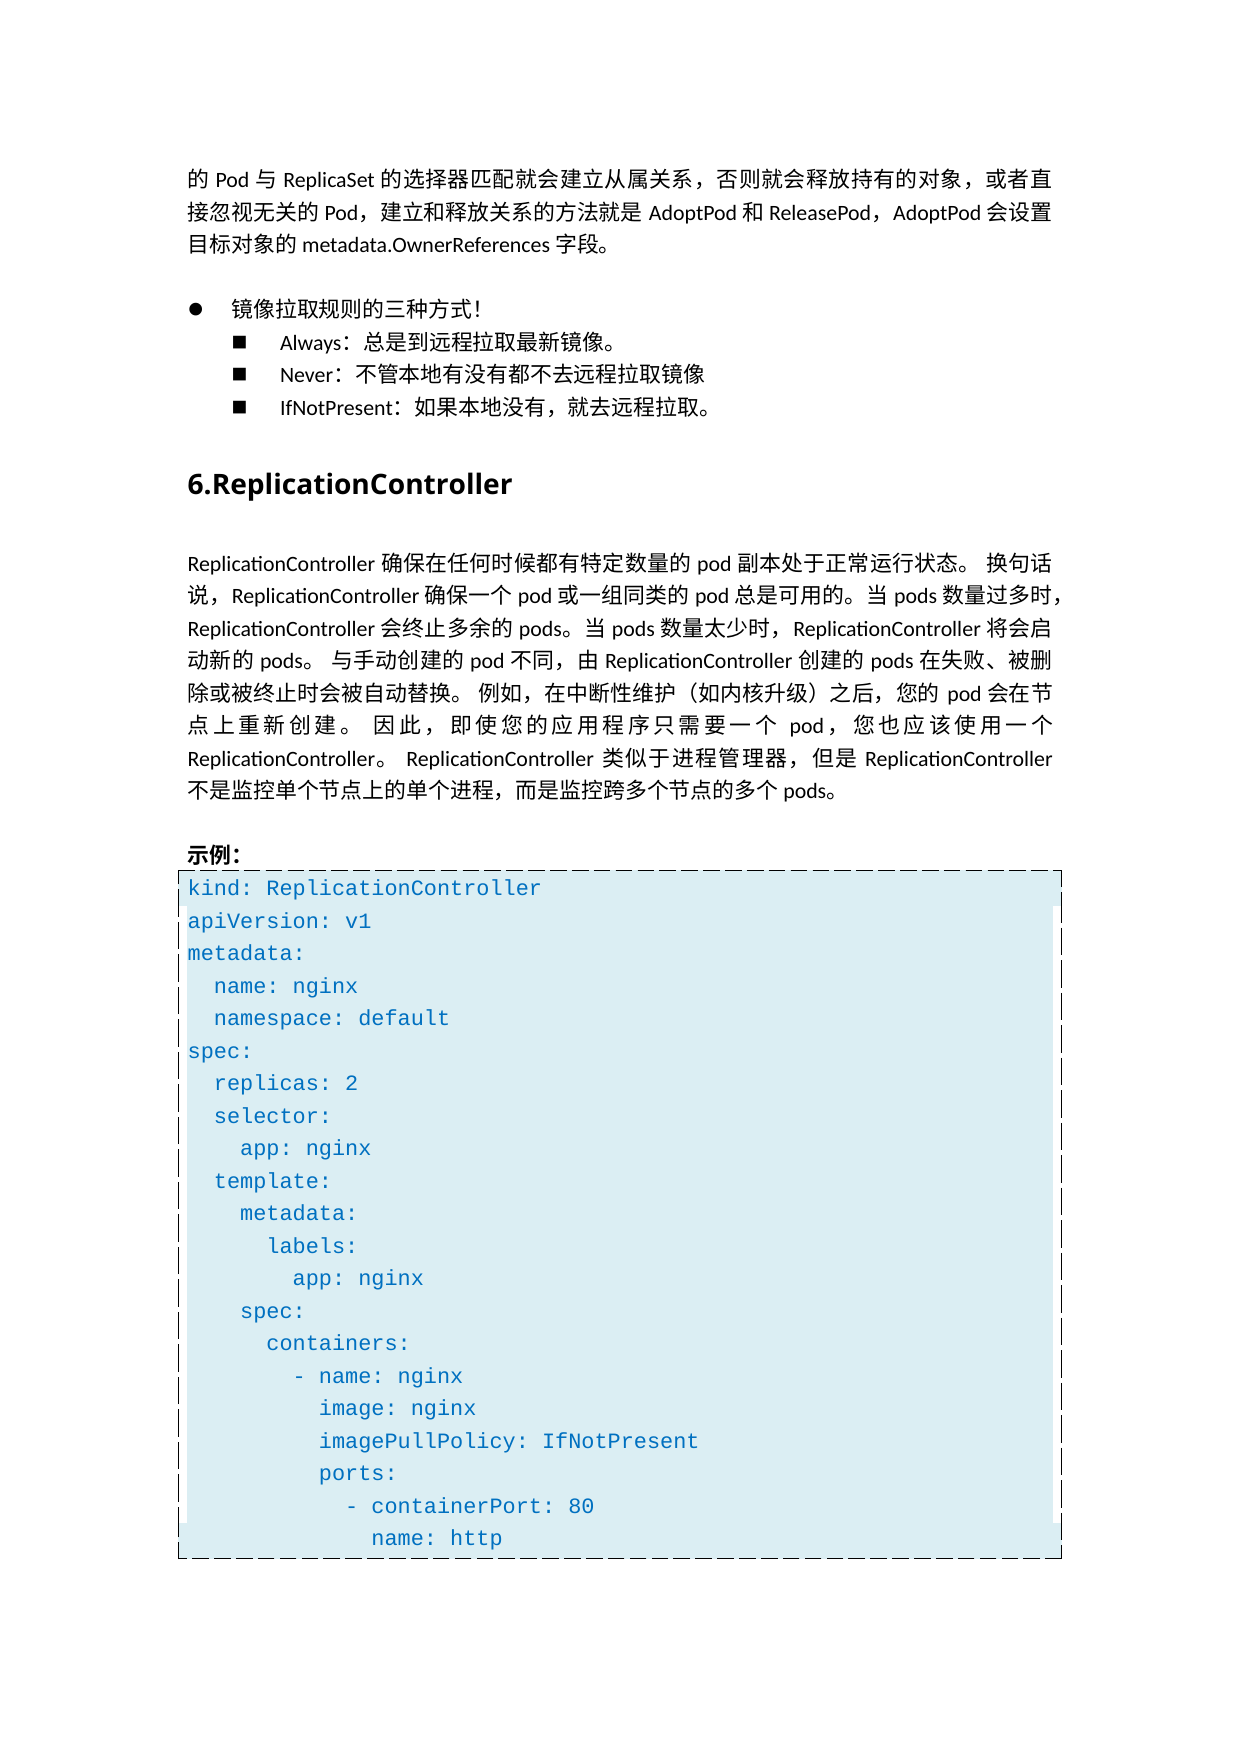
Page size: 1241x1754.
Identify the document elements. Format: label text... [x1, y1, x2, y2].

text - name: nginx [187, 1361, 1053, 1393]
text ReplicationController 确保在任何时候都有特定数量的 pod 副本处于正常运行状态。 换句话说，ReplicationController 确保一个 pod 或一组同类的 pod 总是可用的。当 pods 数量过多时，ReplicationController 会终止多余的 pods。当 pods 数量太少时，ReplicationController 将会启动新的 pods。 与手动创建的 pod 不同，由 ReplicationController 创建的 pods 在失败、被删除或被终止时会被自动替换。 例如，在中断性维护（如内核升级）之后，您的 pod 会在节点上重新创建。 因此，即使您的应用程序只需要一个 pod，您也应该使用一个 ReplicationController。 ReplicationController 类似于进程管理器，但是 ReplicationController 不是监控单个节点上的单个进程，而是监控跨多个节点的多个 pods。 [187, 545, 1053, 805]
text spec: [187, 1036, 1053, 1068]
text app: nginx [187, 1133, 1053, 1166]
text namespace: default [187, 1003, 1053, 1036]
text metadata: [187, 1198, 1053, 1231]
text ports: [187, 1458, 1053, 1491]
text app: nginx [187, 1263, 1053, 1296]
list 镜像拉取规则的三种方式！ [187, 292, 1053, 324]
text containers: [187, 1328, 1053, 1361]
text replicas: 2 [187, 1068, 1053, 1101]
list Never：不管本地有没有都不去远程拉取镜像 [231, 357, 1053, 389]
text template: [187, 1166, 1053, 1198]
text 示例： [187, 838, 1053, 870]
text apiVersion: v1 [187, 906, 1053, 938]
text image: nginx [187, 1393, 1053, 1426]
text imagePullPolicy: IfNotPresent [187, 1426, 1053, 1458]
text kind: ReplicationController [178, 870, 1062, 906]
subtitle 6.ReplicationController [187, 451, 1053, 516]
text - containerPort: 80 [187, 1491, 1053, 1520]
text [187, 162, 1053, 259]
text spec: [187, 1296, 1053, 1328]
text selector: [187, 1101, 1053, 1133]
list Always：总是到远程拉取最新镜像。 [231, 324, 1053, 357]
text name: http [178, 1520, 1062, 1559]
list IfNotPresent：如果本地没有，就去远程拉取。 [231, 389, 1053, 422]
text name: nginx [187, 971, 1053, 1003]
text labels: [187, 1231, 1053, 1263]
text metadata: [187, 938, 1053, 971]
